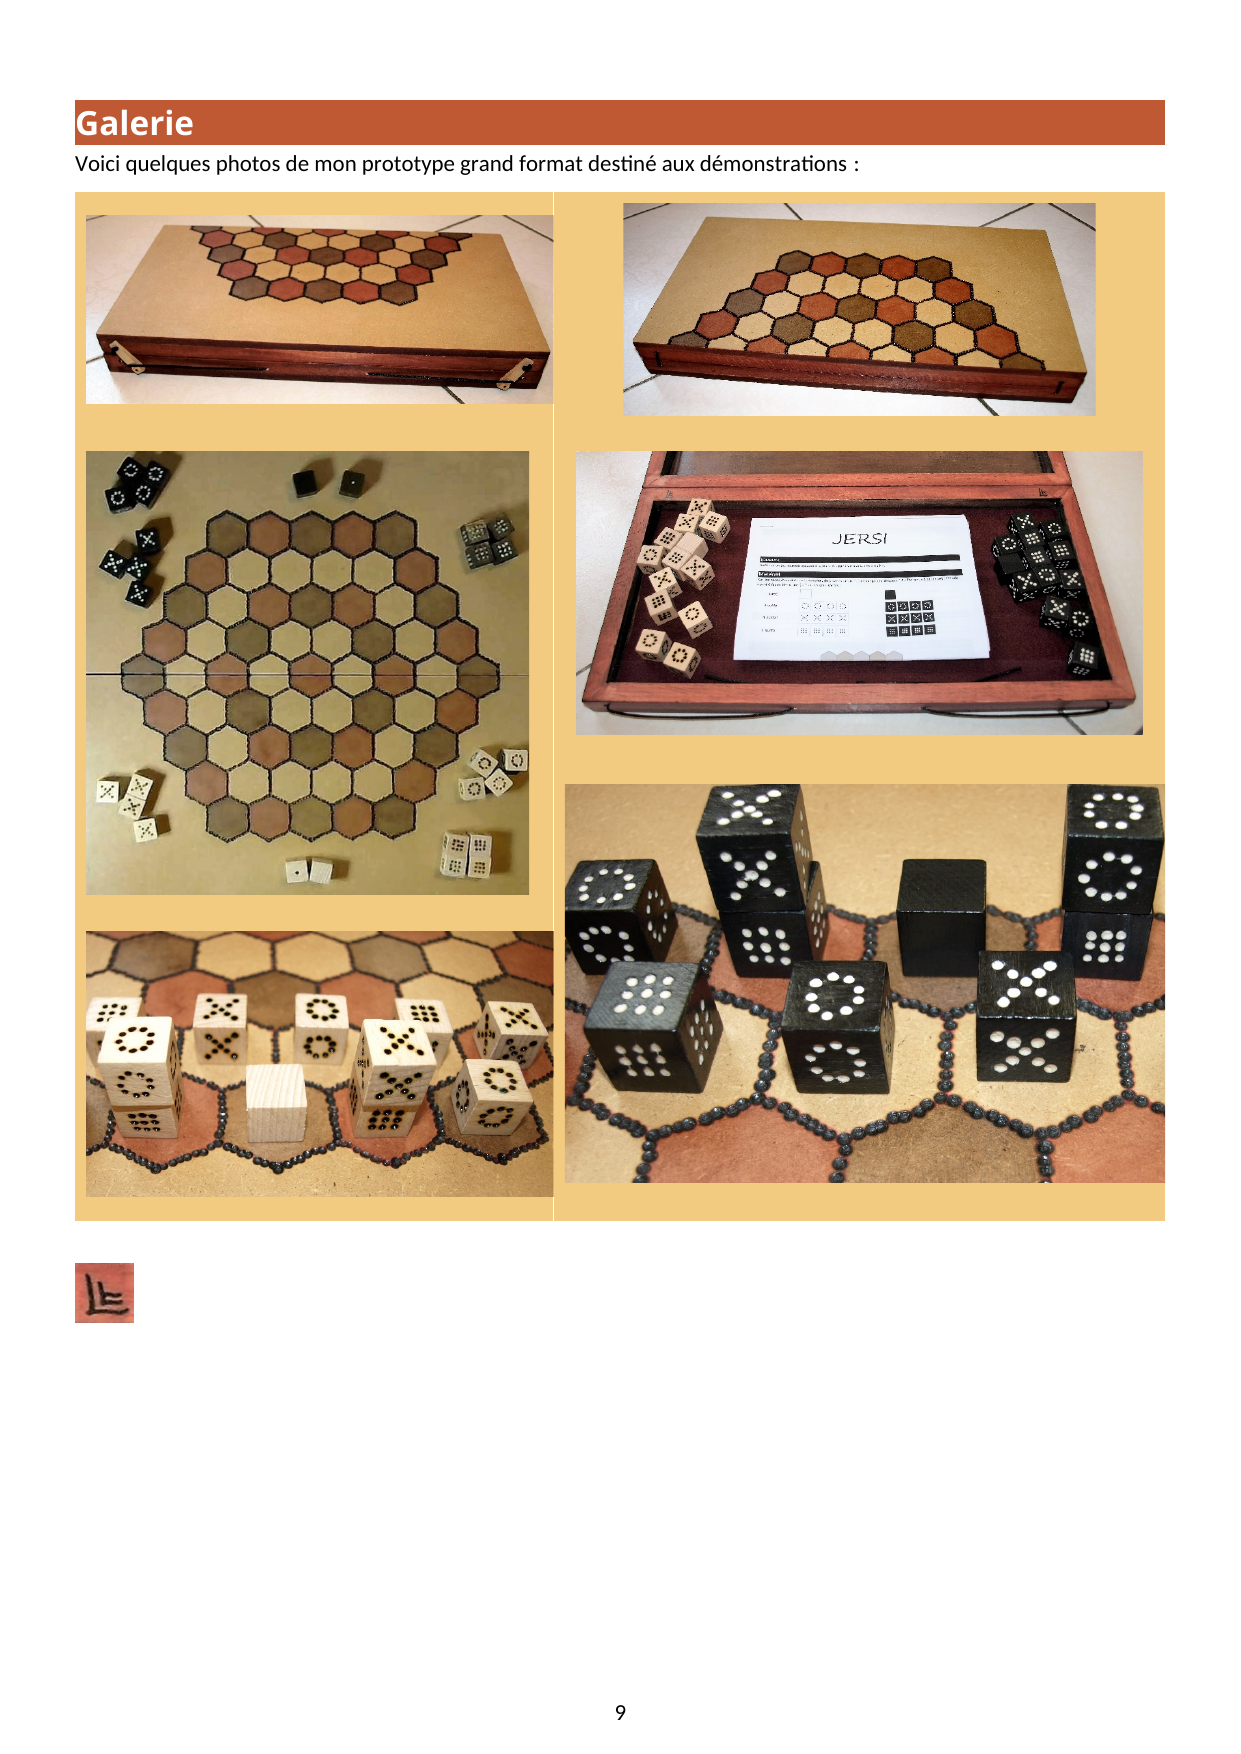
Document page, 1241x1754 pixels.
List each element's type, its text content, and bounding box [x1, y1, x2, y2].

table_cell [554, 759, 1165, 1221]
picture [86, 451, 530, 895]
table_cell [75, 440, 553, 919]
table_cell [75, 919, 553, 1221]
picture [576, 451, 1143, 735]
table_header [75, 192, 553, 440]
picture [75, 1263, 134, 1323]
table_cell [554, 440, 1165, 759]
picture [623, 203, 1096, 416]
picture [86, 931, 554, 1197]
table_header [554, 192, 1165, 440]
text Voici quelques photos de mon prototype grand format destiné aux démonstrations : [75, 149, 1165, 177]
picture [86, 215, 554, 404]
picture [564, 784, 1166, 1183]
subtitle Galerie [194, 100, 1165, 145]
